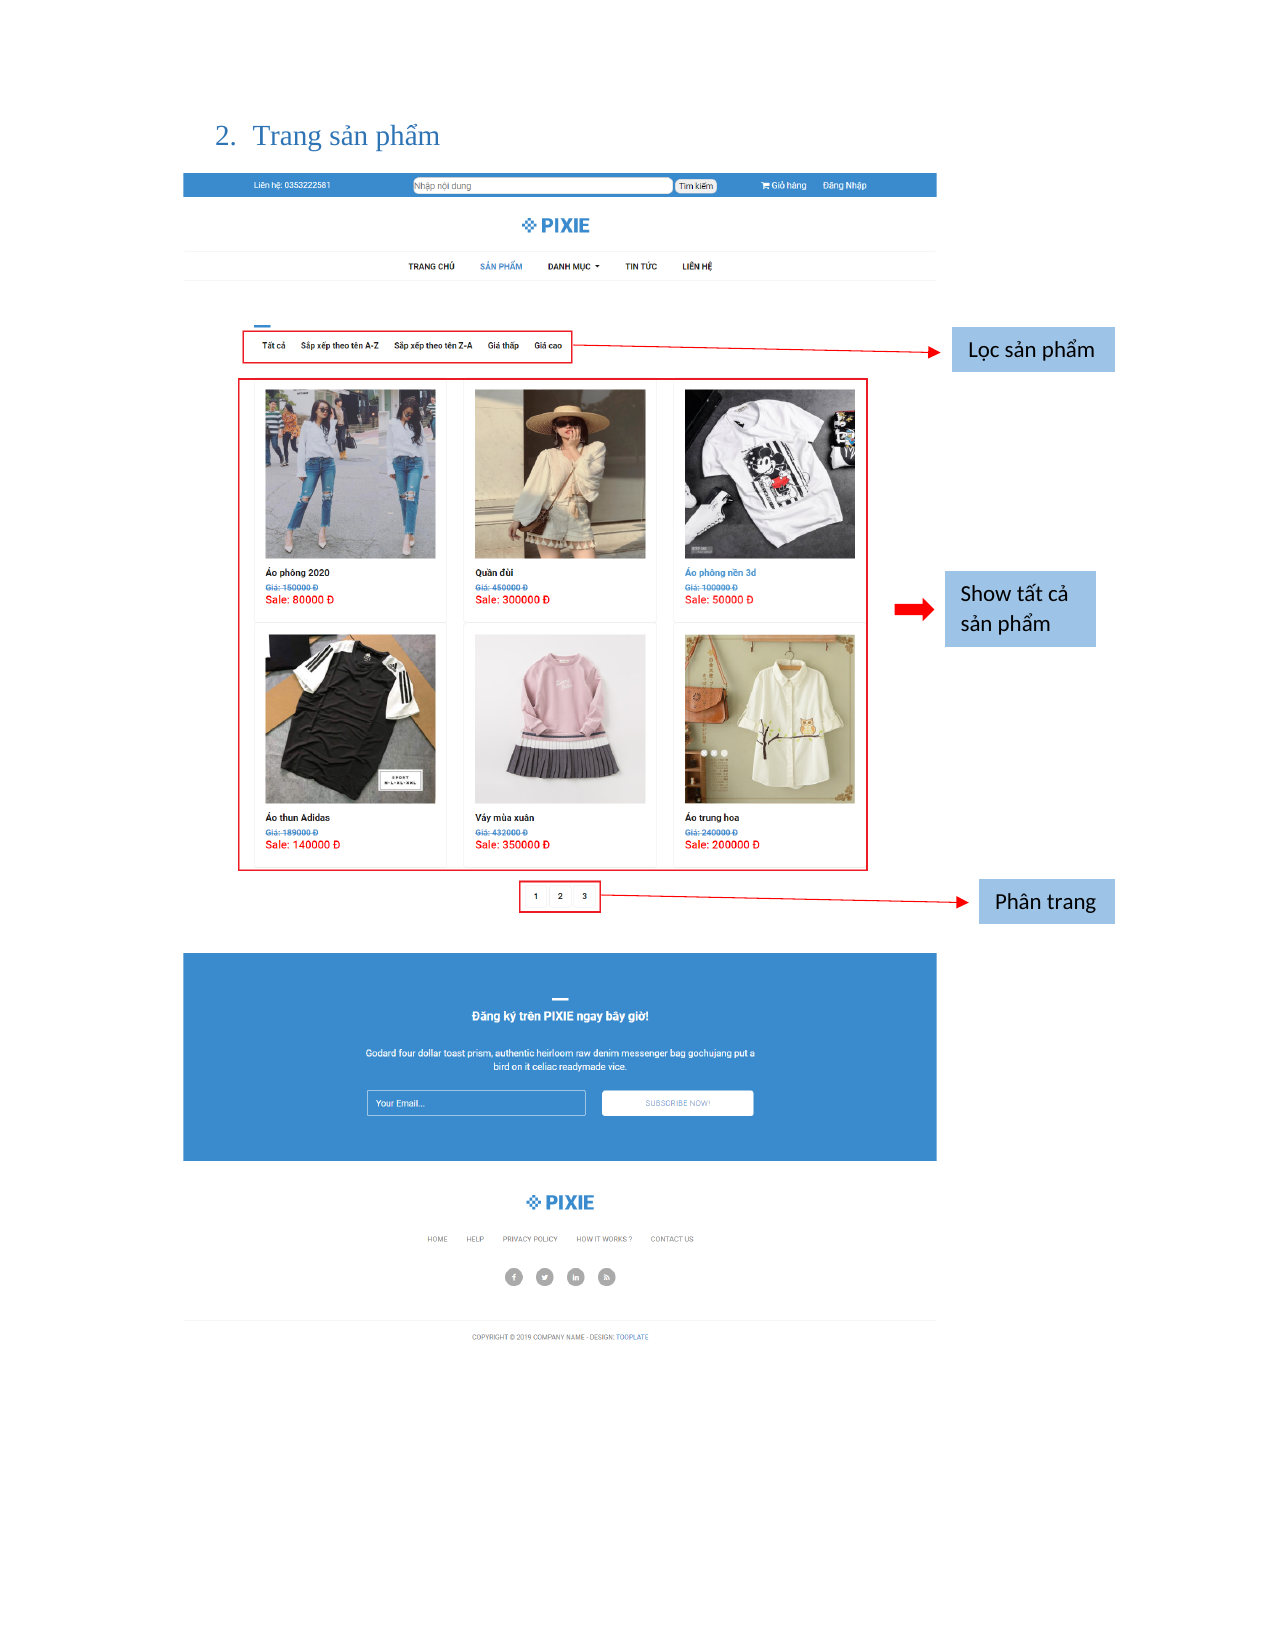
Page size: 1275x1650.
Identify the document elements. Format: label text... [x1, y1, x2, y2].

list Trang sản phẩm [215, 118, 1157, 152]
picture [183, 173, 937, 1354]
